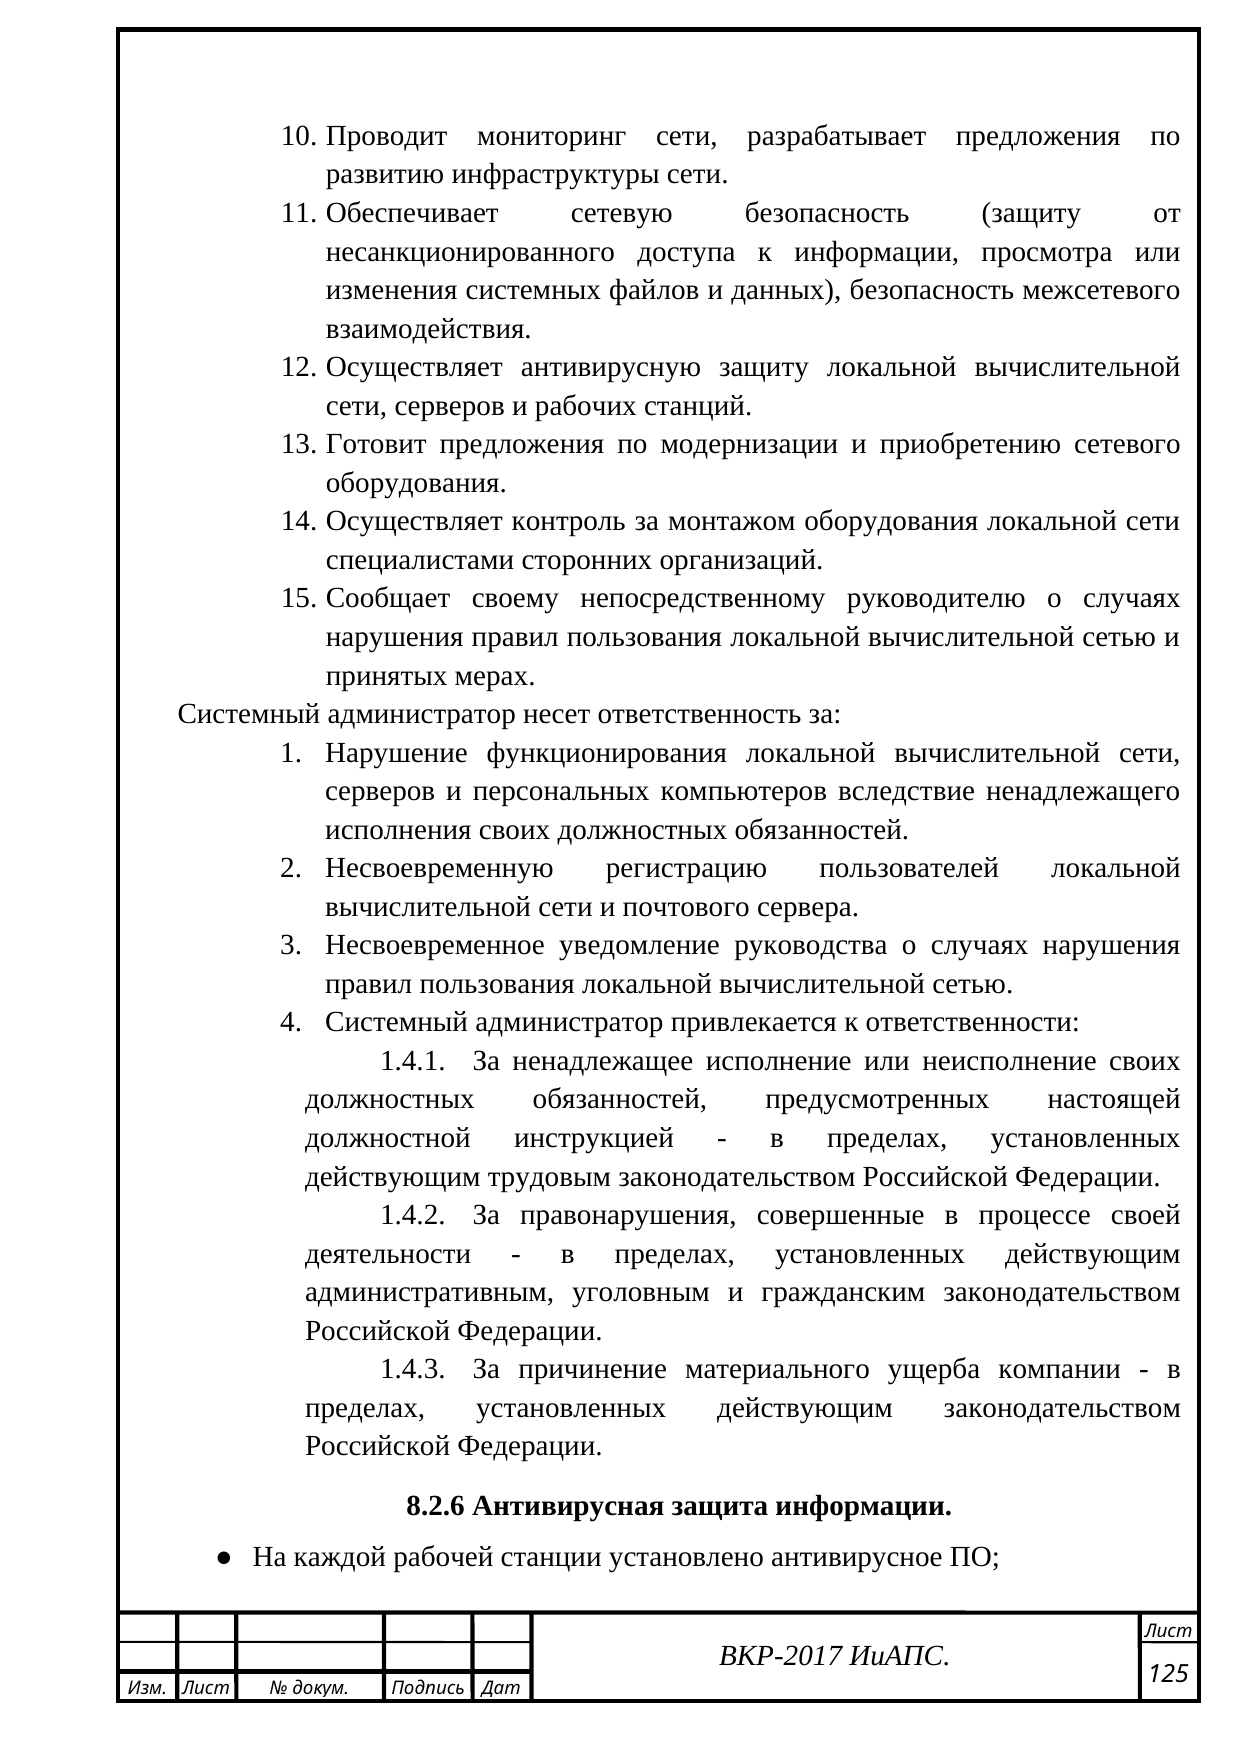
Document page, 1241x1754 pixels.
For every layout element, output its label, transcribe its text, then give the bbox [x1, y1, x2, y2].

list Несвоевременное уведомление руководства о случаях нарушения правил пользования локальной вычислительной сетью. [280, 927, 1181, 999]
list Осуществляет контроль за монтажом оборудования локальной сети специалистами сторонних организаций. [281, 503, 1181, 576]
list За правонарушения, совершенные в процессе своей деятельности - в пределах, установленных действующим административным, уголовным и гражданским законодательством Российской Федерации. [305, 1197, 1181, 1346]
list Системный администратор привлекается к ответственности: [280, 1004, 1181, 1038]
list За ненадлежащее исполнение или неисполнение своих должностных обязанностей, предусмотренных настоящей должностной инструкцией - в пределах, установленных действующим трудовым законодательством Российской Федерации. [305, 1043, 1181, 1192]
list Готовит предложения по модернизации и приобретению сетевого оборудования. [281, 426, 1181, 498]
list Проводит мониторинг сети, разрабатывает предложения по развитию инфраструктуры сети. [281, 118, 1181, 190]
subtitle Антивирусная защита информации. [0, 1488, 1181, 1521]
list Сообщает своему непосредственному руководителю о случаях нарушения правил пользования локальной вычислительной сетью и принятых мерах. [281, 581, 1181, 691]
list Несвоевременную регистрацию пользователей локальной вычислительной сети и почтового сервера. [280, 850, 1181, 922]
list Нарушение функционирования локальной вычислительной сети, серверов и персональных компьютеров вследствие ненадлежащего исполнения своих должностных обязанностей. [280, 735, 1181, 845]
list Осуществляет антивирусную защиту локальной вычислительной сети, серверов и рабочих станций. [281, 349, 1181, 421]
list За причинение материального ущерба компании - в пределах, установленных действующим законодательством Российской Федерации. [305, 1351, 1181, 1462]
text Системный администратор несет ответственность за: [177, 696, 1181, 730]
list На каждой рабочей станции установлено антивирусное ПО; [215, 1539, 1181, 1573]
list Обеспечивает сетевую безопасность (защиту от несанкционированного доступа к информации, просмотра или изменения системных файлов и данных), безопасность межсетевого взаимодействия. [281, 195, 1181, 344]
